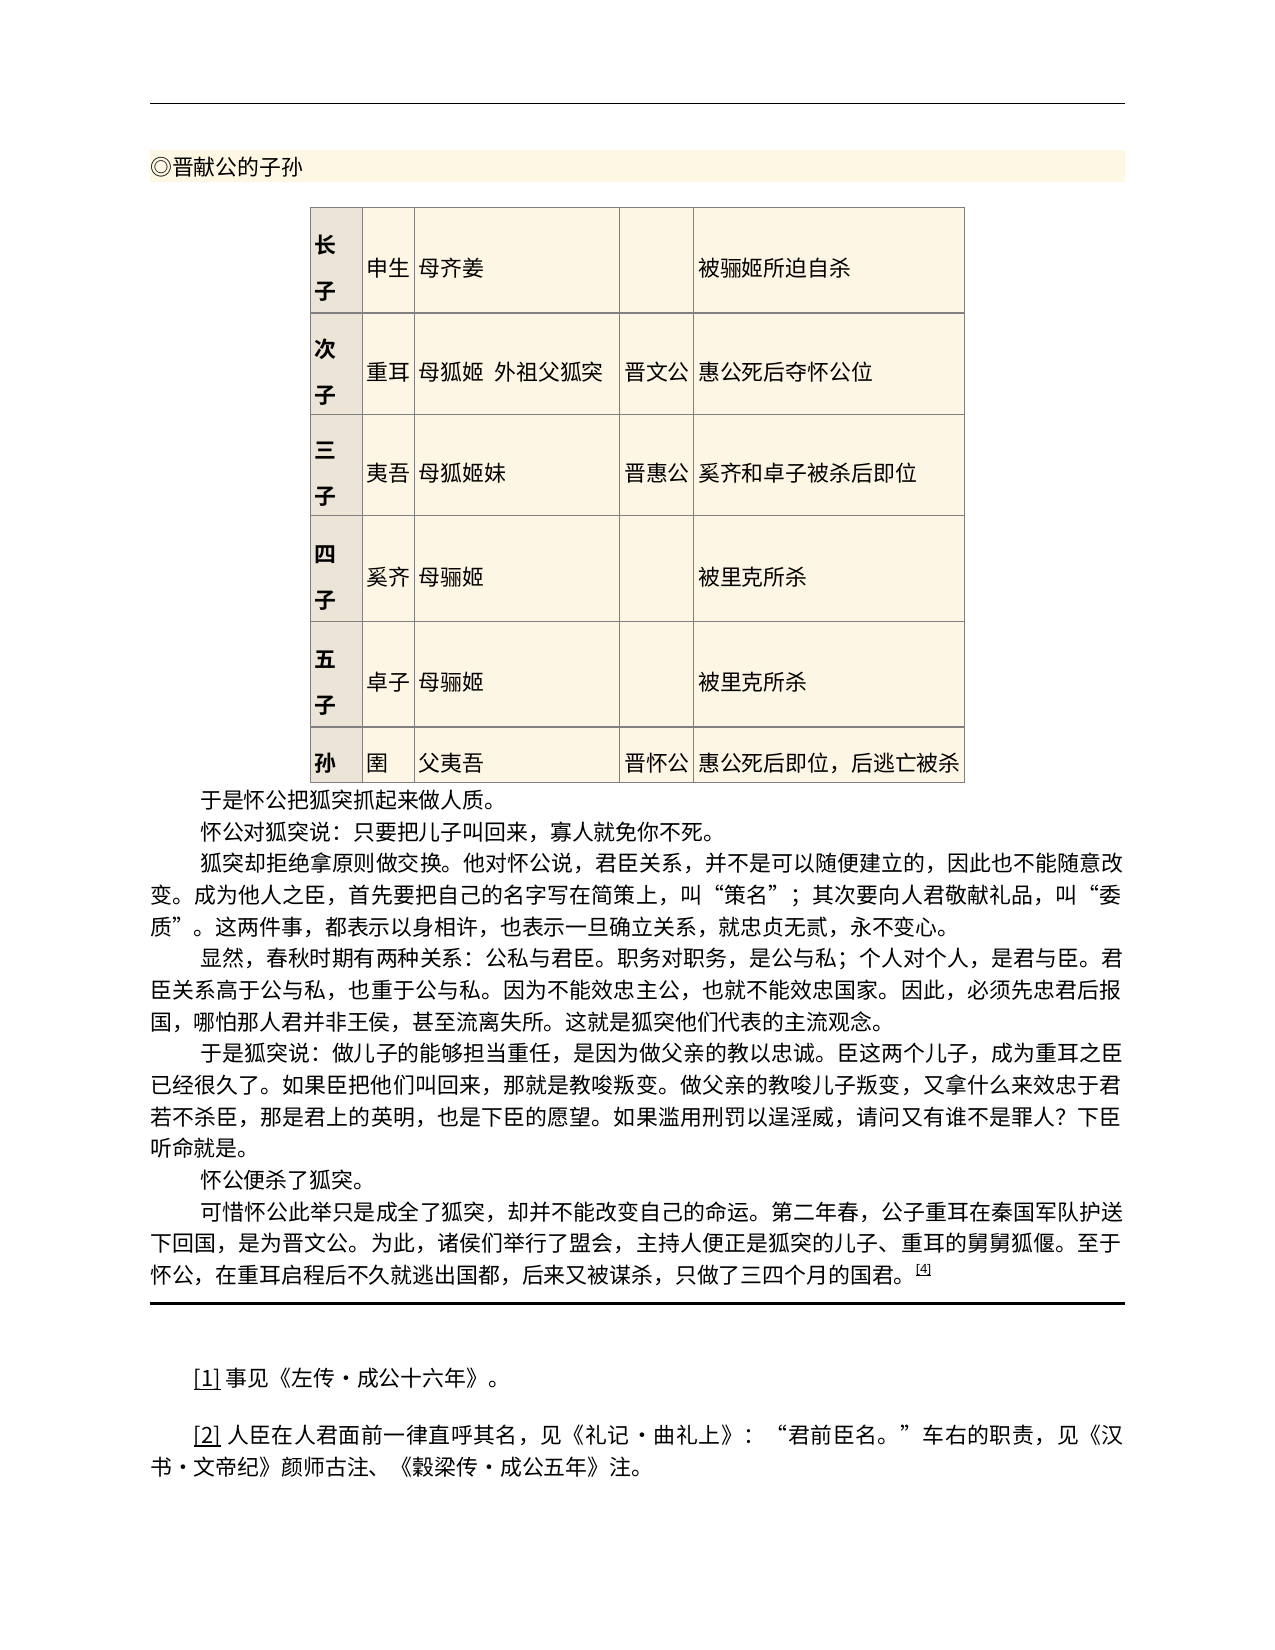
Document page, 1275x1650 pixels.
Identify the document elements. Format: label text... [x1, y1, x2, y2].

table_cell 五子 [311, 622, 362, 726]
table_cell 母狐姬妹 [415, 415, 619, 515]
text [1] 事见《左传·成公十六年》。 [150, 1361, 1125, 1393]
table_cell 晋文公 [620, 314, 693, 414]
table_cell 惠公死后夺怀公位 [694, 314, 964, 414]
table_cell [620, 516, 693, 621]
table_cell 夷吾 [363, 415, 414, 515]
table_cell [620, 622, 693, 726]
table_cell 三子 [311, 415, 362, 515]
table_cell 重耳 [363, 314, 414, 414]
text 怀公对狐突说：只要把儿子叫回来，寡人就免你不死。 [150, 814, 1125, 846]
table_cell 晋怀公 [620, 728, 693, 782]
text 于是狐突说：做儿子的能够担当重任，是因为做父亲的教以忠诚。臣这两个儿子，成为重耳之臣已经很久了。如果臣把他们叫回来，那就是教唆叛变。做父亲的教唆儿子叛变，又拿什么来效忠于君？若不杀臣，那是君上的英明，也是下臣的愿望。如果滥用刑罚以逞淫威，请问又有谁不是罪人？下臣听命就是。 [150, 1036, 1125, 1163]
table_cell 母骊姬 [415, 622, 619, 726]
table_cell 母骊姬 [415, 516, 619, 621]
table_cell 孙 [311, 728, 362, 782]
table_cell 父夷吾 [415, 728, 619, 782]
table_cell 母狐姬 外祖父狐突 [415, 314, 619, 414]
table_header [620, 208, 693, 312]
table_cell 被里克所杀 [694, 516, 964, 621]
table_cell 奚齐 [363, 516, 414, 621]
table_cell 晋惠公 [620, 415, 693, 515]
text 可惜怀公此举只是成全了狐突，却并不能改变自己的命运。第二年春，公子重耳在秦国军队护送下回国，是为晋文公。为此，诸侯们举行了盟会，主持人便正是狐突的儿子、重耳的舅舅狐偃。至于怀公，在重耳启程后不久就逃出国都，后来又被谋杀，只做了三四个月的国君。[4] [150, 1194, 1125, 1290]
table_header 母齐姜 [415, 208, 619, 312]
table_cell 被里克所杀 [694, 622, 964, 726]
text ◎晋献公的子孙 [150, 150, 1125, 182]
table_cell 奚齐和卓子被杀后即位 [694, 415, 964, 515]
text 狐突却拒绝拿原则做交换。他对怀公说，君臣关系，并不是可以随便建立的，因此也不能随意改变。成为他人之臣，首先要把自己的名字写在简策上，叫“策名”；其次要向人君敬献礼品，叫“委质”。这两件事，都表示以身相许，也表示一旦确立关系，就忠贞无贰，永不变心。 [150, 846, 1125, 941]
text [2] 人臣在人君面前一律直呼其名，见《礼记·曲礼上》：“君前臣名。”车右的职责，见《汉书·文帝纪》颜师古注、《穀梁传·成公五年》注。 [150, 1418, 1125, 1481]
table_cell 四子 [311, 516, 362, 621]
table_header 申生 [363, 208, 414, 312]
text 于是怀公把狐突抓起来做人质。 [150, 783, 1125, 814]
text 显然，春秋时期有两种关系：公私与君臣。职务对职务，是公与私；个人对个人，是君与臣。君臣关系高于公与私，也重于公与私。因为不能效忠主公，也就不能效忠国家。因此，必须先忠君后报国，哪怕那人君并非王侯，甚至流离失所。这就是狐突他们代表的主流观念。 [150, 941, 1125, 1036]
table_header 长子 [311, 208, 362, 312]
table_cell 次子 [311, 314, 362, 414]
table_cell 卓子 [363, 622, 414, 726]
table_header 被骊姬所迫自杀 [694, 208, 964, 312]
text 怀公便杀了狐突。 [150, 1163, 1125, 1194]
table_cell 圉 [363, 728, 414, 782]
table_cell 惠公死后即位，后逃亡被杀 [694, 728, 964, 782]
